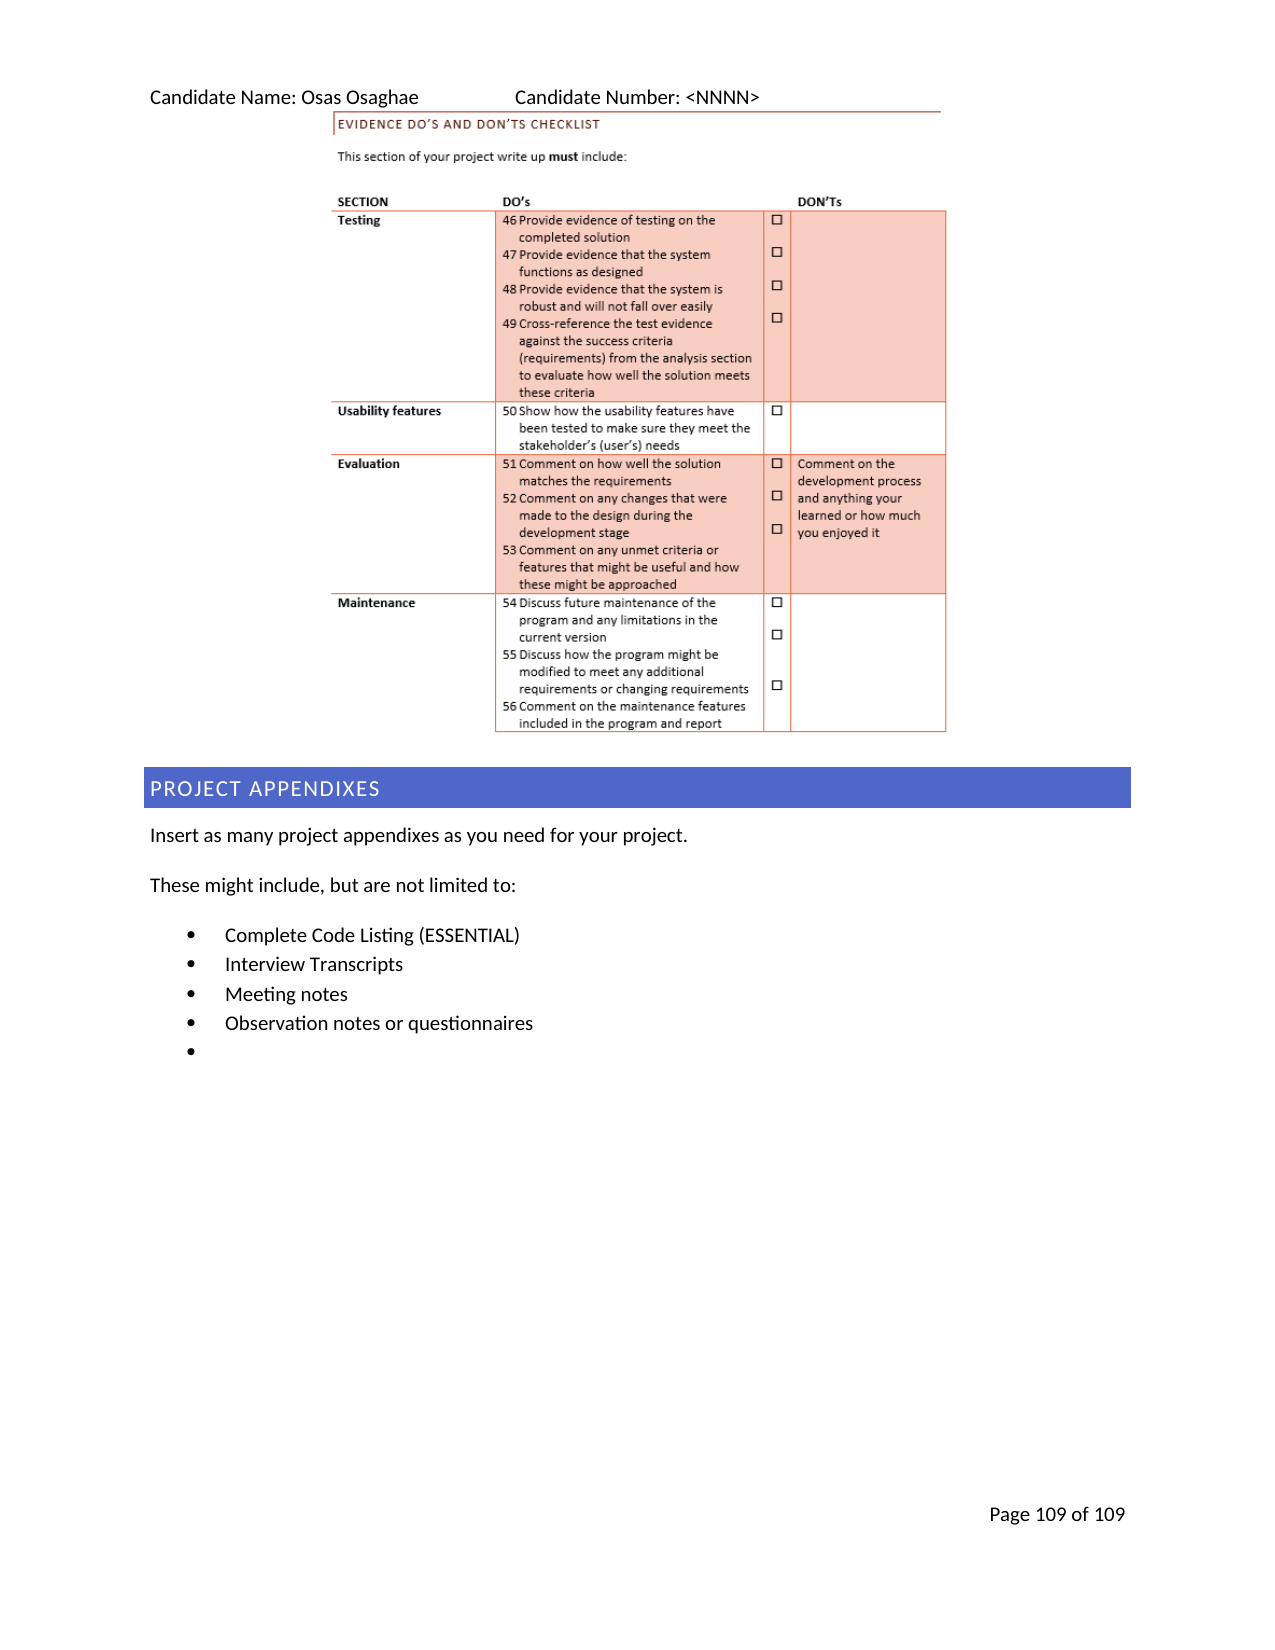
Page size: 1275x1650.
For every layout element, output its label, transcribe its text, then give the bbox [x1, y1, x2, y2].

text Insert as many project appendixes as you need for your project. [150, 822, 1125, 848]
list Observation notes or questionnaires [187, 1010, 1125, 1035]
list Interview Transcripts [187, 952, 1125, 977]
subtitle Project Appendixes [150, 774, 1125, 802]
list Complete Code Listing (ESSENTIAL) [187, 922, 1125, 948]
text These might include, but are not limited to: [150, 872, 1125, 898]
list Meeting notes [187, 981, 1125, 1006]
picture [313, 109, 962, 743]
